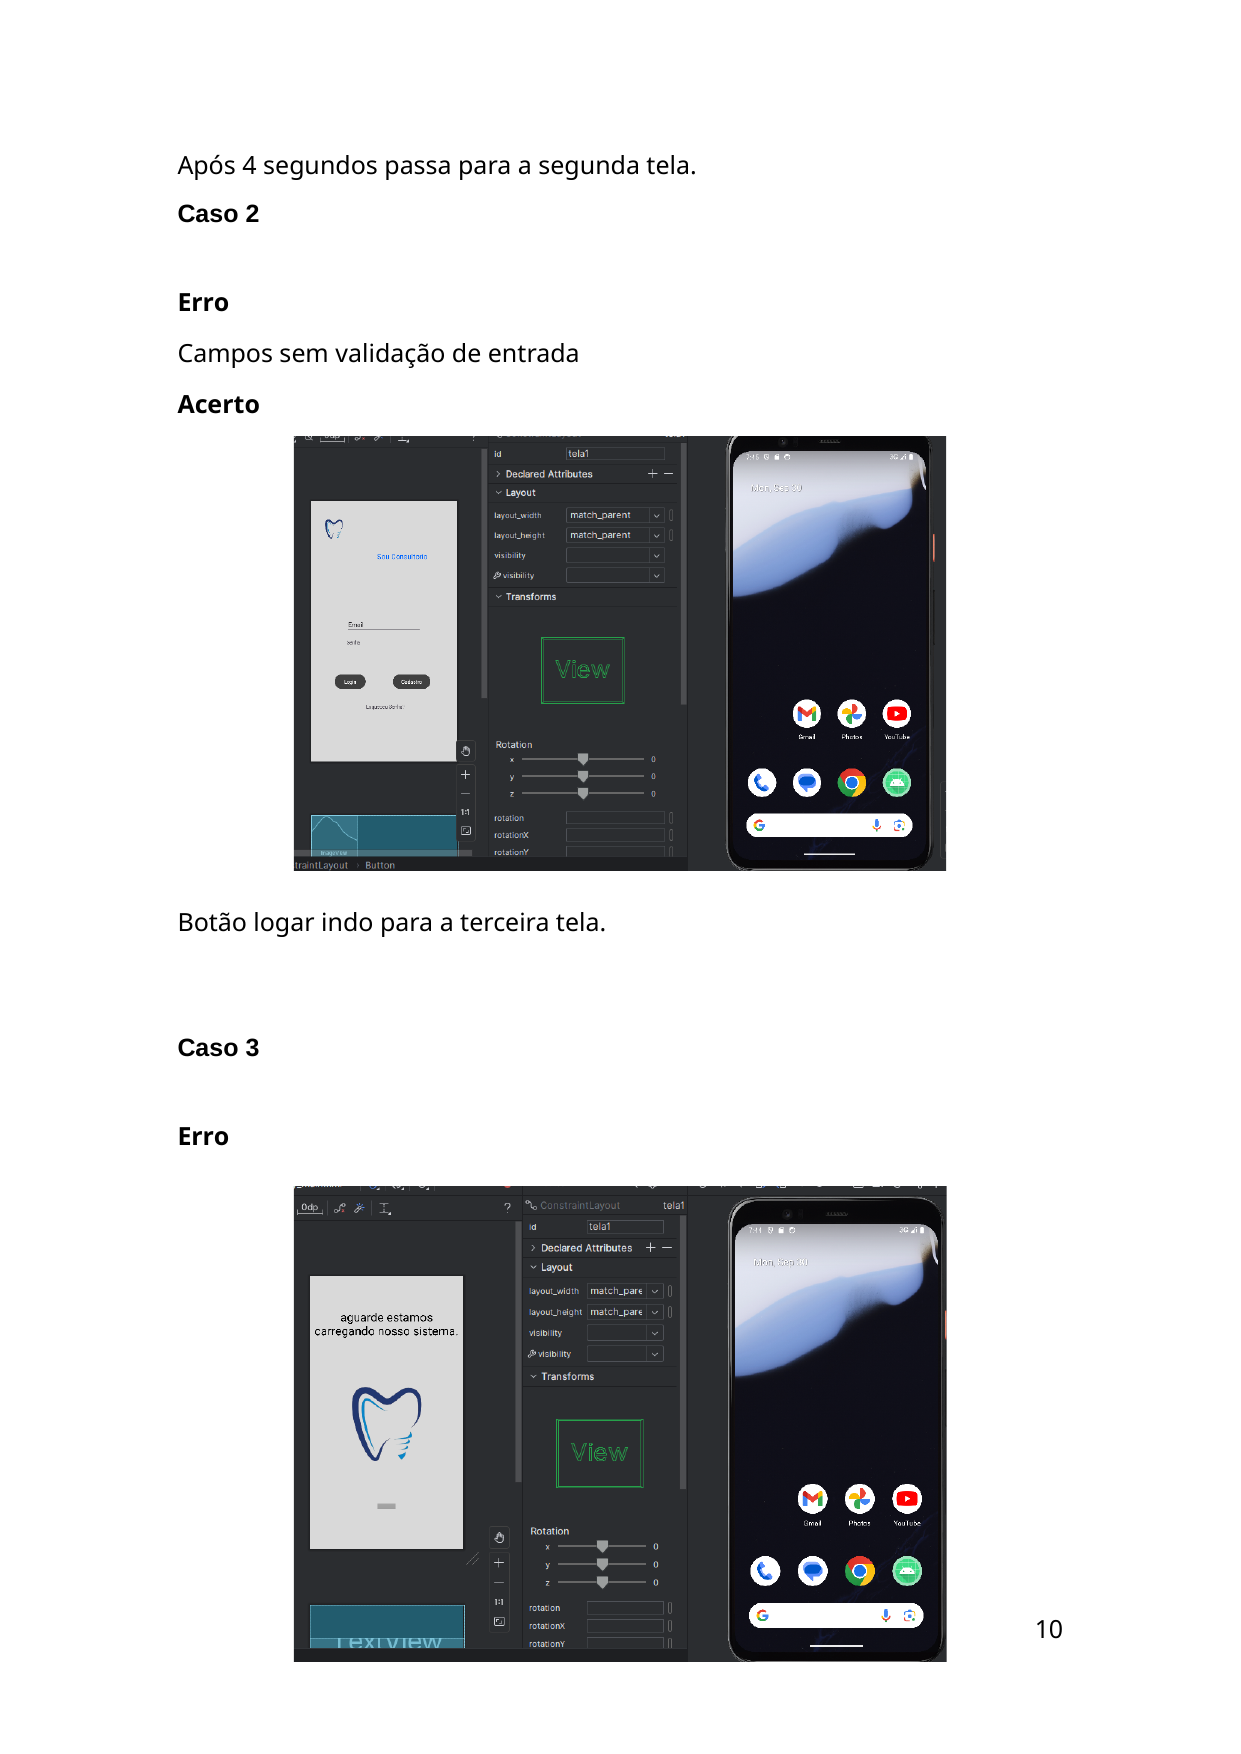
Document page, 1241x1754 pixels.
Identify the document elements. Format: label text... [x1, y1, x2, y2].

picture [293, 436, 947, 871]
text Caso 3 [177, 1033, 1063, 1061]
text Acerto [177, 387, 1063, 421]
text Campos sem validação de entrada [177, 336, 1063, 370]
text Erro [177, 1119, 1063, 1153]
picture [293, 1186, 947, 1662]
text Após 4 segundos passa para a segunda tela. [177, 148, 1063, 182]
text Erro [177, 285, 1063, 319]
text Caso 2 [177, 199, 1063, 227]
